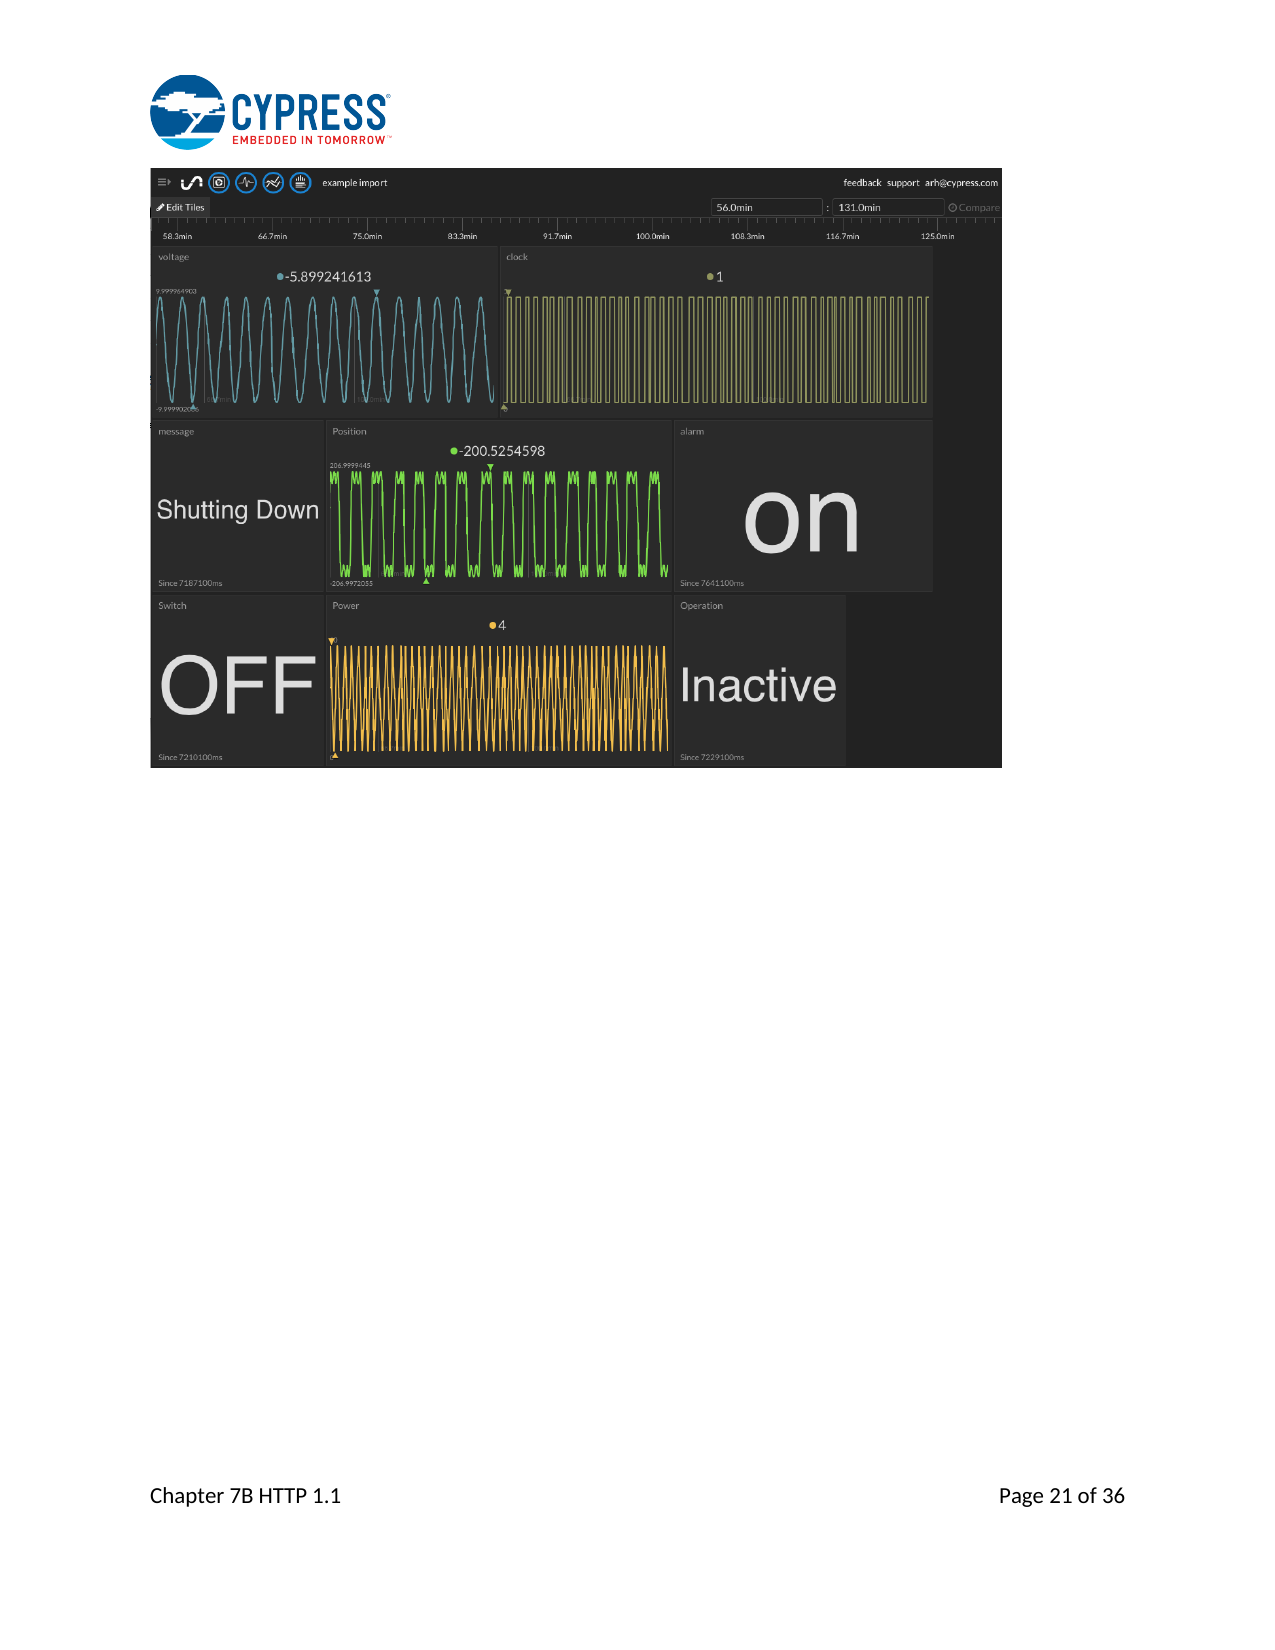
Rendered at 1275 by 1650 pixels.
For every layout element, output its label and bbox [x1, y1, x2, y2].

picture [150, 168, 1002, 768]
picture [150, 75, 392, 150]
